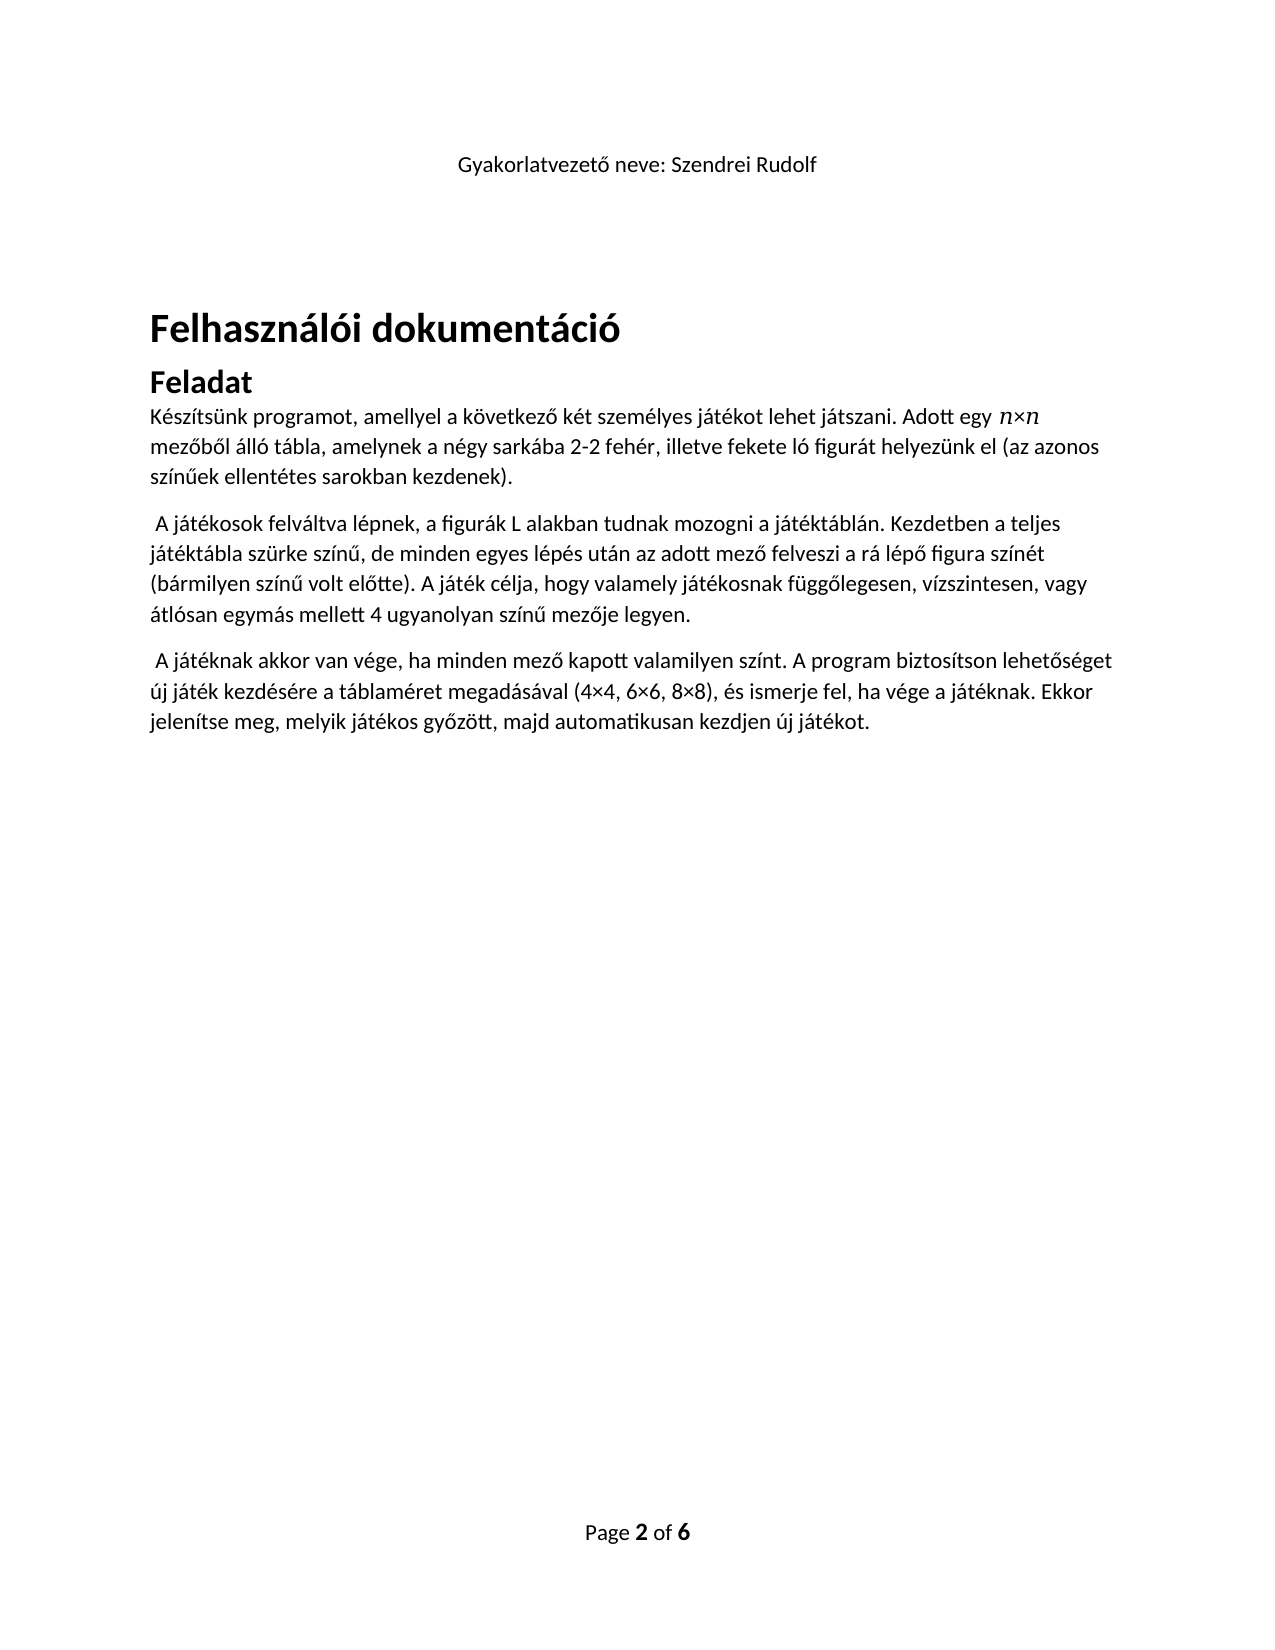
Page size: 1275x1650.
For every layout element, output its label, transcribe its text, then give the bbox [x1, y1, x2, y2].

text A játékosok felváltva lépnek, a figurák L alakban tudnak mozogni a játéktáblán. Kezdetben a teljes játéktábla szürke színű, de minden egyes lépés után az adott mező felveszi a rá lépő figura színét (bármilyen színű volt előtte). A játék célja, hogy valamely játékosnak függőlegesen, vízszintesen, vagy átlósan egymás mellett 4 ugyanolyan színű mezője legyen. [150, 509, 1125, 628]
text Feladat [150, 361, 1125, 401]
text A játéknak akkor van vége, ha minden mező kapott valamilyen színt. A program biztosítson lehetőséget új játék kezdésére a táblaméret megadásával (4×4, 6×6, 8×8), és ismerje fel, ha vége a játéknak. Ekkor jelenítse meg, melyik játékos győzött, majd automatikusan kezdjen új játékot. [150, 647, 1125, 735]
text Felhasználói dokumentáció [150, 302, 1125, 353]
text Gyakorlatvezető neve: Szendrei Rudolf [150, 150, 1125, 178]
text Készítsünk programot, amellyel a következő két személyes játékot lehet játszani. Adott egy 𝑛×𝑛 mezőből álló tábla, amelynek a négy sarkába 2-2 fehér, illetve fekete ló figurát helyezünk el (az azonos színűek ellentétes sarokban kezdenek). [150, 401, 1125, 490]
